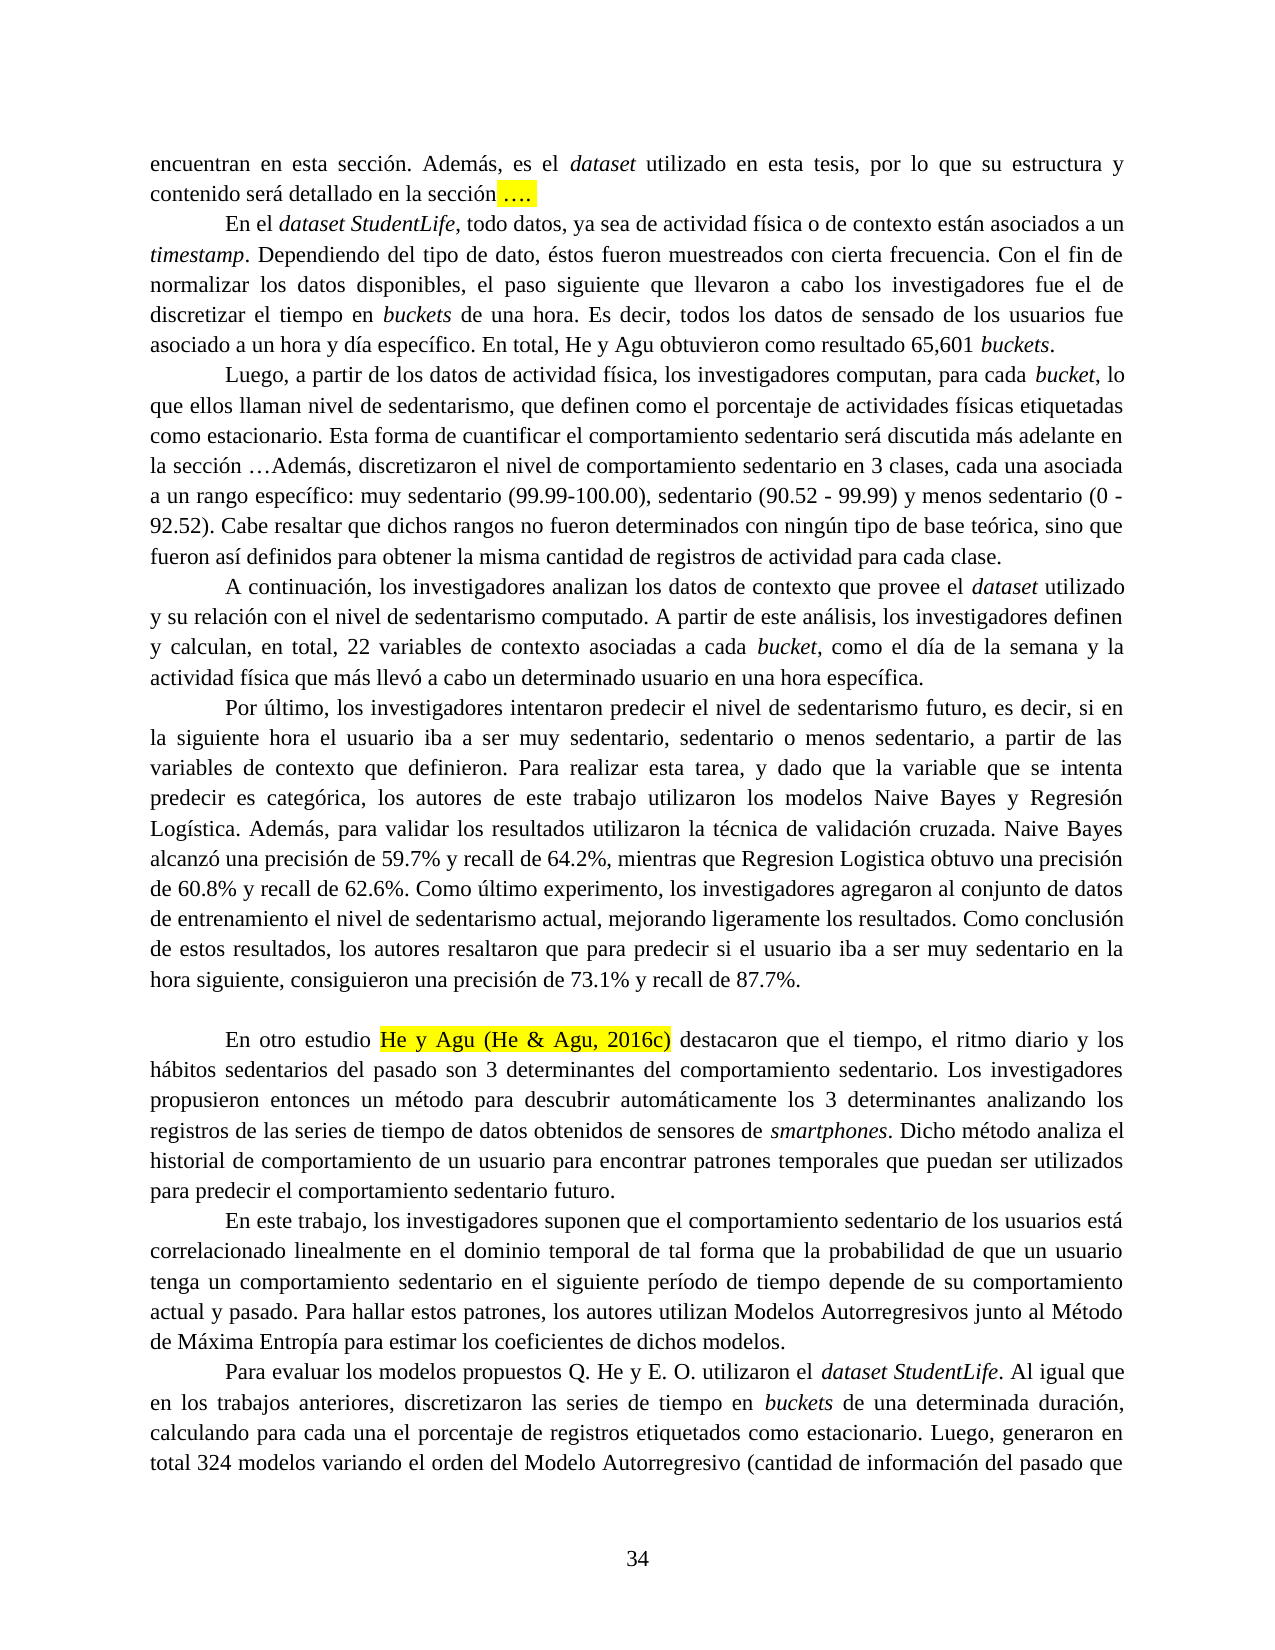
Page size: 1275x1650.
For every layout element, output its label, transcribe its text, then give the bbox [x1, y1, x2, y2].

text A continuación, los investigadores analizan los datos de contexto que provee el dataset utilizado y su relación con el nivel de sedentarismo computado. A partir de este análisis, los investigadores definen y calculan, en total, 22 variables de contexto asociadas a cada bucket, como el día de la semana y la actividad física que más llevó a cabo un determinado usuario en una hora específica. [150, 573, 1125, 690]
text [150, 150, 1125, 207]
text Por último, los investigadores intentaron predecir el nivel de sedentarismo futuro, es decir, si en la siguiente hora el usuario iba a ser muy sedentario, sedentario o menos sedentario, a partir de las variables de contexto que definieron. Para realizar esta tarea, y dado que la variable que se intenta predecir es categórica, los autores de este trabajo utilizaron los modelos Naive Bayes y Regresión Logística. Además, para validar los resultados utilizaron la técnica de validación cruzada. Naive Bayes alcanzó una precisión de 59.7% y recall de 64.2%, mientras que Regresion Logistica obtuvo una precisión de 60.8% y recall de 62.6%. Como último experimento, los investigadores agregaron al conjunto de datos de entrenamiento el nivel de sedentarismo actual, mejorando ligeramente los resultados. Como conclusión de estos resultados, los autores resaltaron que para predecir si el usuario iba a ser muy sedentario en la hora siguiente, consiguieron una precisión de 73.1% y recall de 87.7%. [150, 694, 1125, 992]
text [150, 1358, 1125, 1475]
text En otro estudio He y Agu (He & Agu, 2016c) destacaron que el tiempo, el ritmo diario y los hábitos sedentarios del pasado son 3 determinantes del comportamiento sedentario. Los investigadores propusieron entonces un método para descubrir automáticamente los 3 determinantes analizando los registros de las series de tiempo de datos obtenidos de sensores de smartphones. Dicho método analiza el historial de comportamiento de un usuario para encontrar patrones temporales que puedan ser utilizados para predecir el comportamiento sedentario futuro. [150, 1026, 1125, 1203]
text Luego, a partir de los datos de actividad física, los investigadores computan, para cada bucket, lo que ellos llaman nivel de sedentarismo, que definen como el porcentaje de actividades físicas etiquetadas como estacionario. Esta forma de cuantificar el comportamiento sedentario será discutida más adelante en la sección …Además, discretizaron el nivel de comportamiento sedentario en 3 clases, cada una asociada a un rango específico: muy sedentario (99.99-100.00), sedentario (90.52 - 99.99) y menos sedentario (0 - 92.52). Cabe resaltar que dichos rangos no fueron determinados con ningún tipo de base teórica, sino que fueron así definidos para obtener la misma cantidad de registros de actividad para cada clase. [150, 361, 1125, 569]
text En este trabajo, los investigadores suponen que el comportamiento sedentario de los usuarios está correlacionado linealmente en el dominio temporal de tal forma que la probabilidad de que un usuario tenga un comportamiento sedentario en el siguiente período de tiempo depende de su comportamiento actual y pasado. Para hallar estos patrones, los autores utilizan Modelos Autorregresivos junto al Método de Máxima Entropía para estimar los coeficientes de dichos modelos. [150, 1207, 1125, 1354]
text En el dataset StudentLife, todo datos, ya sea de actividad física o de contexto están asociados a un timestamp. Dependiendo del tipo de dato, éstos fueron muestreados con cierta frecuencia. Con el fin de normalizar los datos disponibles, el paso siguiente que llevaron a cabo los investigadores fue el de discretizar el tiempo en buckets de una hora. Es decir, todos los datos de sensado de los usuarios fue asociado a un hora y día específico. En total, He y Agu obtuvieron como resultado 65,601 buckets. [150, 210, 1125, 358]
